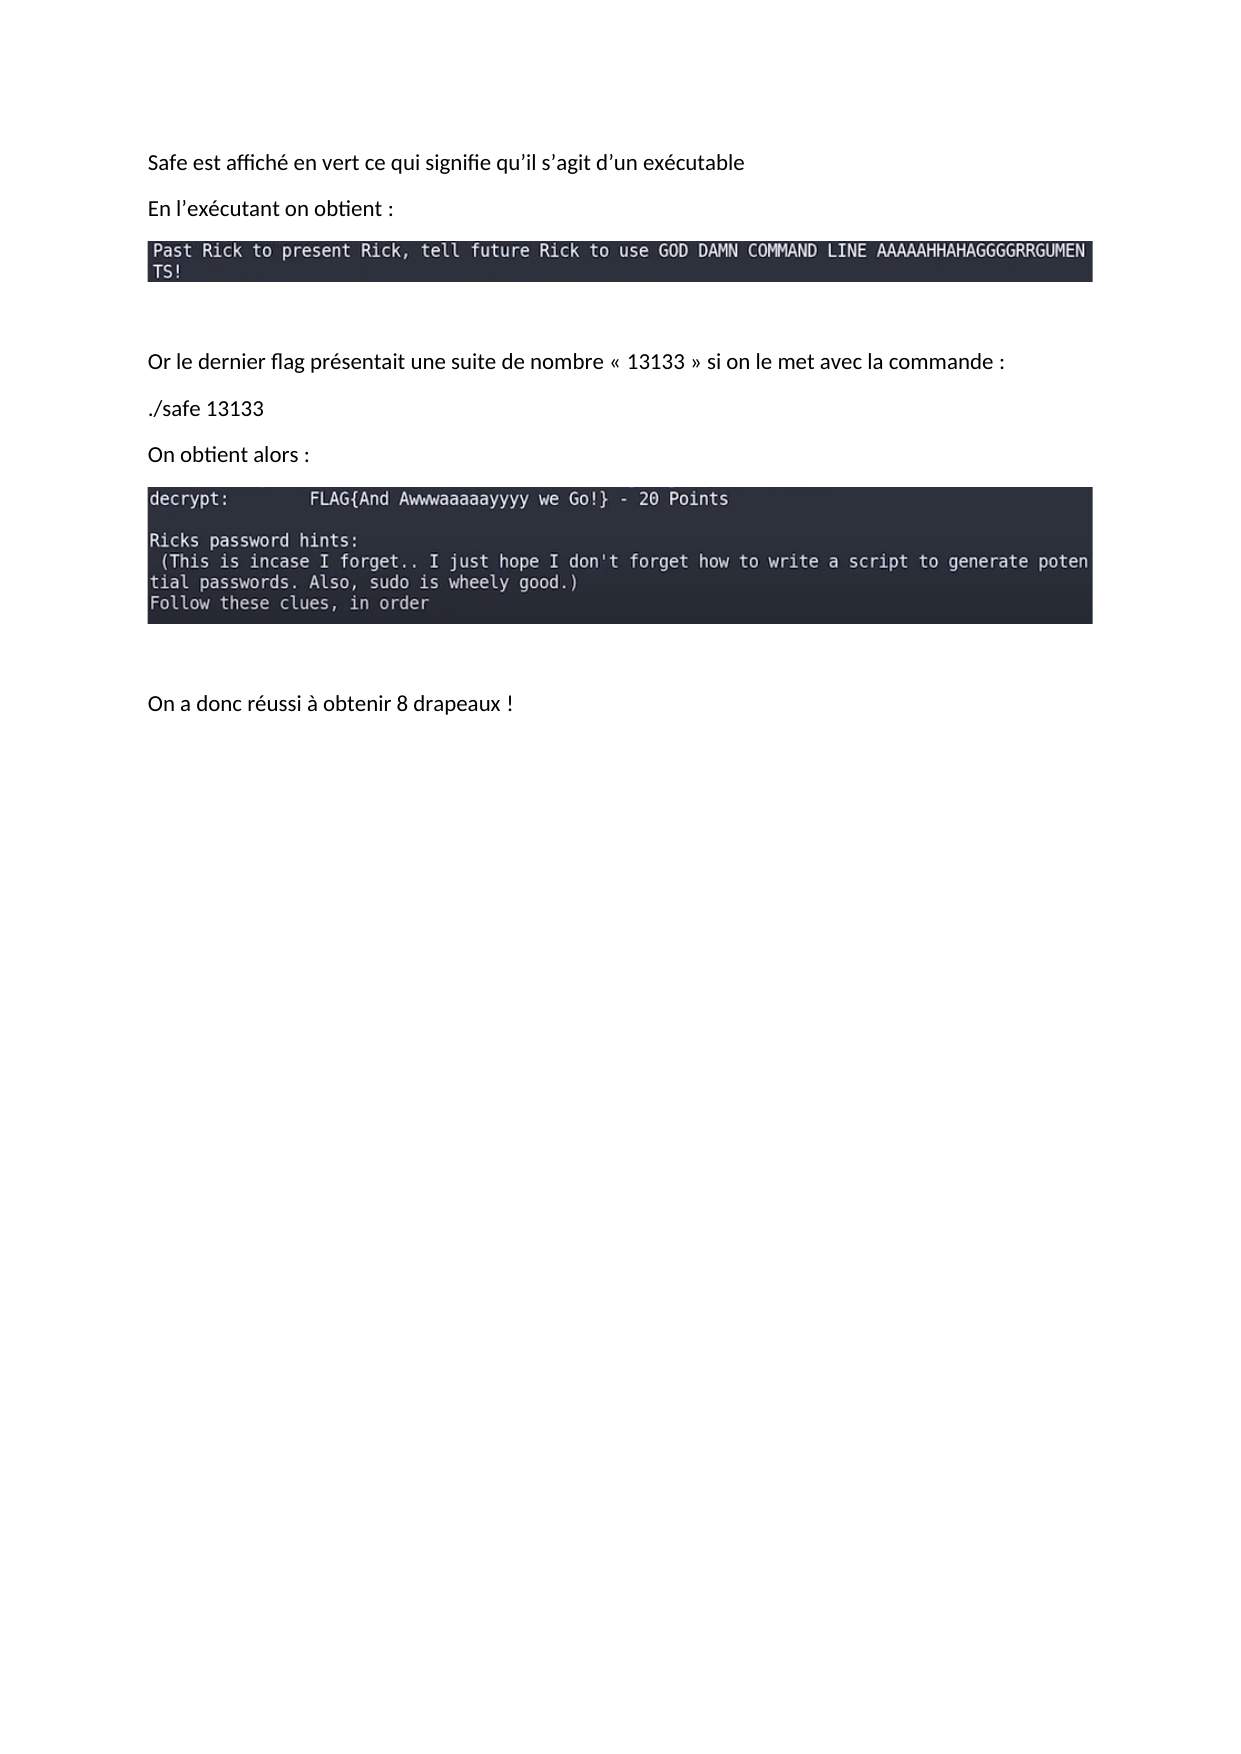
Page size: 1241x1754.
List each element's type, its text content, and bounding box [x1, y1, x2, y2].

text On obtient alors : [148, 441, 1093, 469]
picture [147, 241, 1093, 282]
text Safe est affiché en vert ce qui signifie qu’il s’agit d’un exécutable [148, 148, 1093, 176]
text ./safe 13133 [148, 394, 1093, 422]
picture [147, 487, 1093, 624]
text On a donc réussi à obtenir 8 drapeaux ! [148, 689, 1093, 717]
text Or le dernier flag présentait une suite de nombre « 13133 » si on le met avec la commande : [148, 347, 1093, 375]
text En l’exécutant on obtient : [148, 194, 1093, 222]
